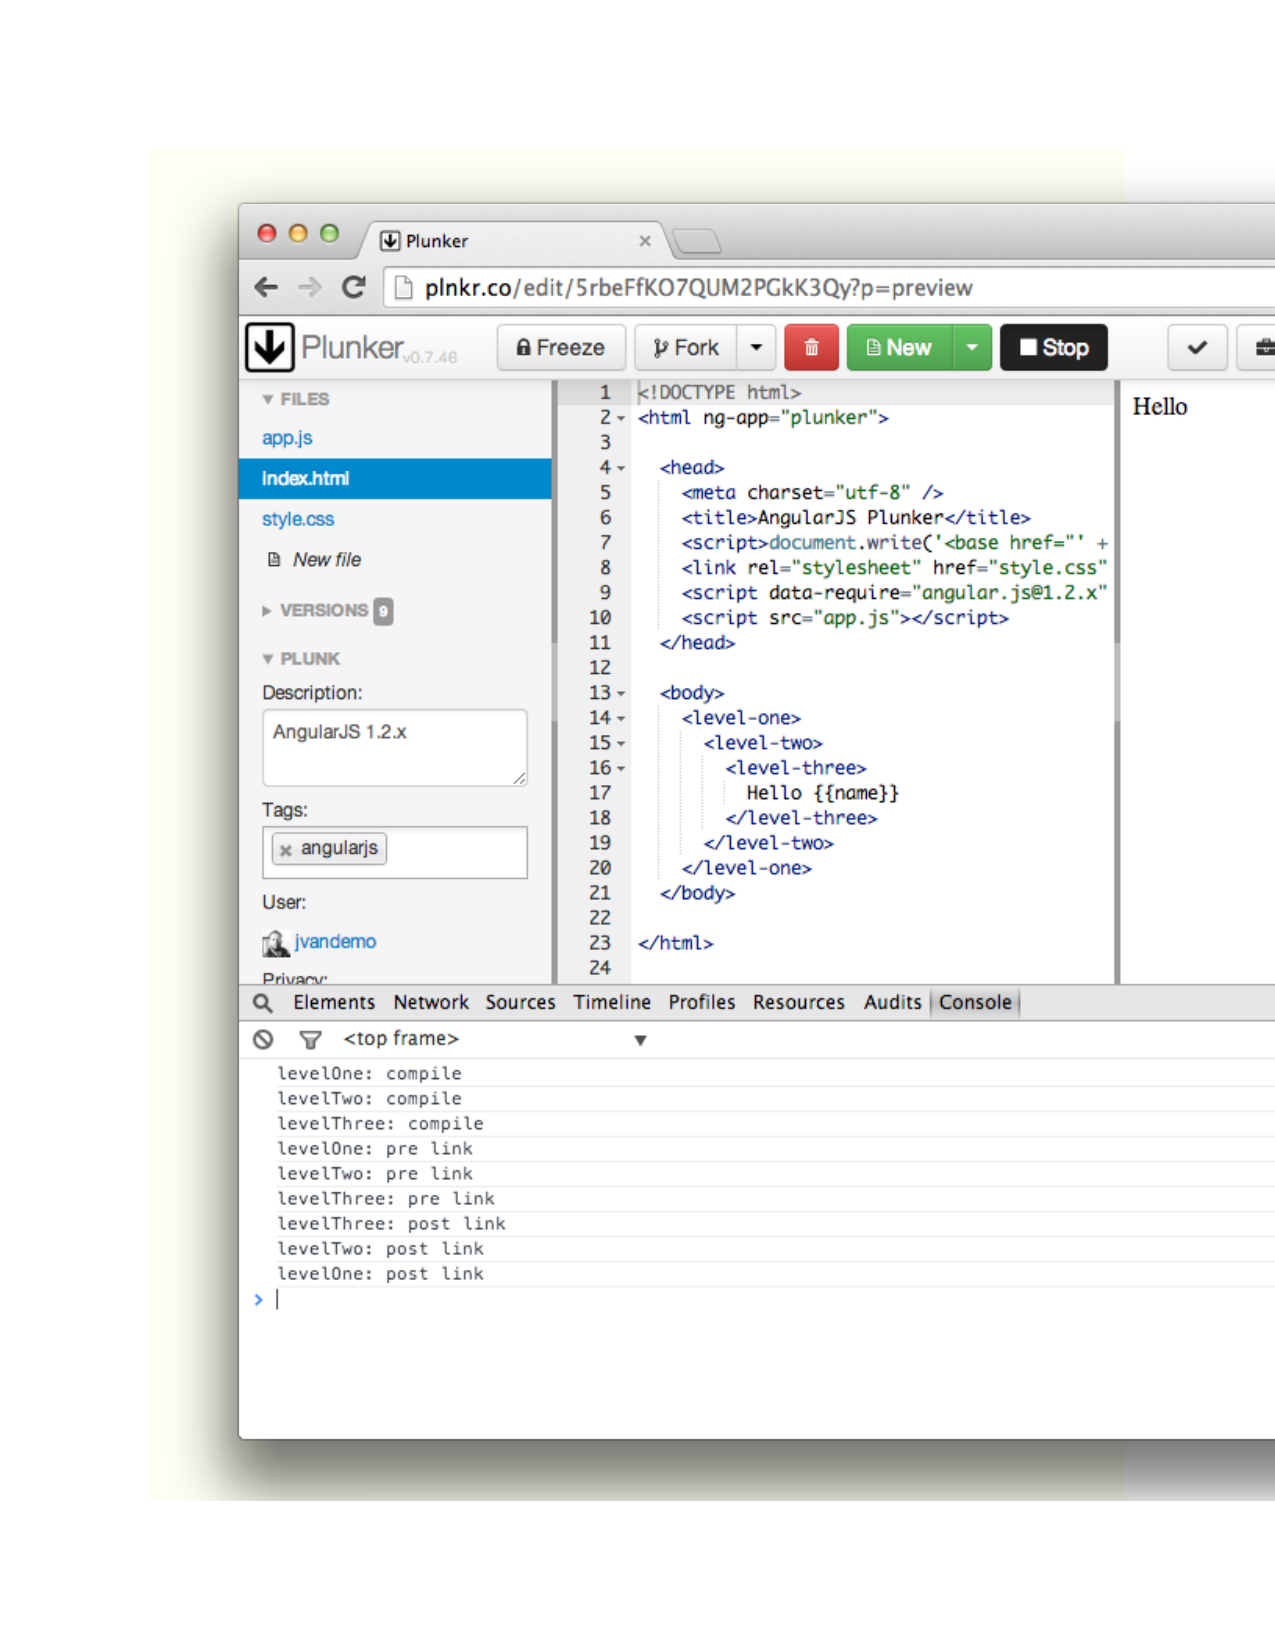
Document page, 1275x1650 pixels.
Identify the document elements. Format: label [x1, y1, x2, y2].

picture [150, 150, 1275, 1501]
